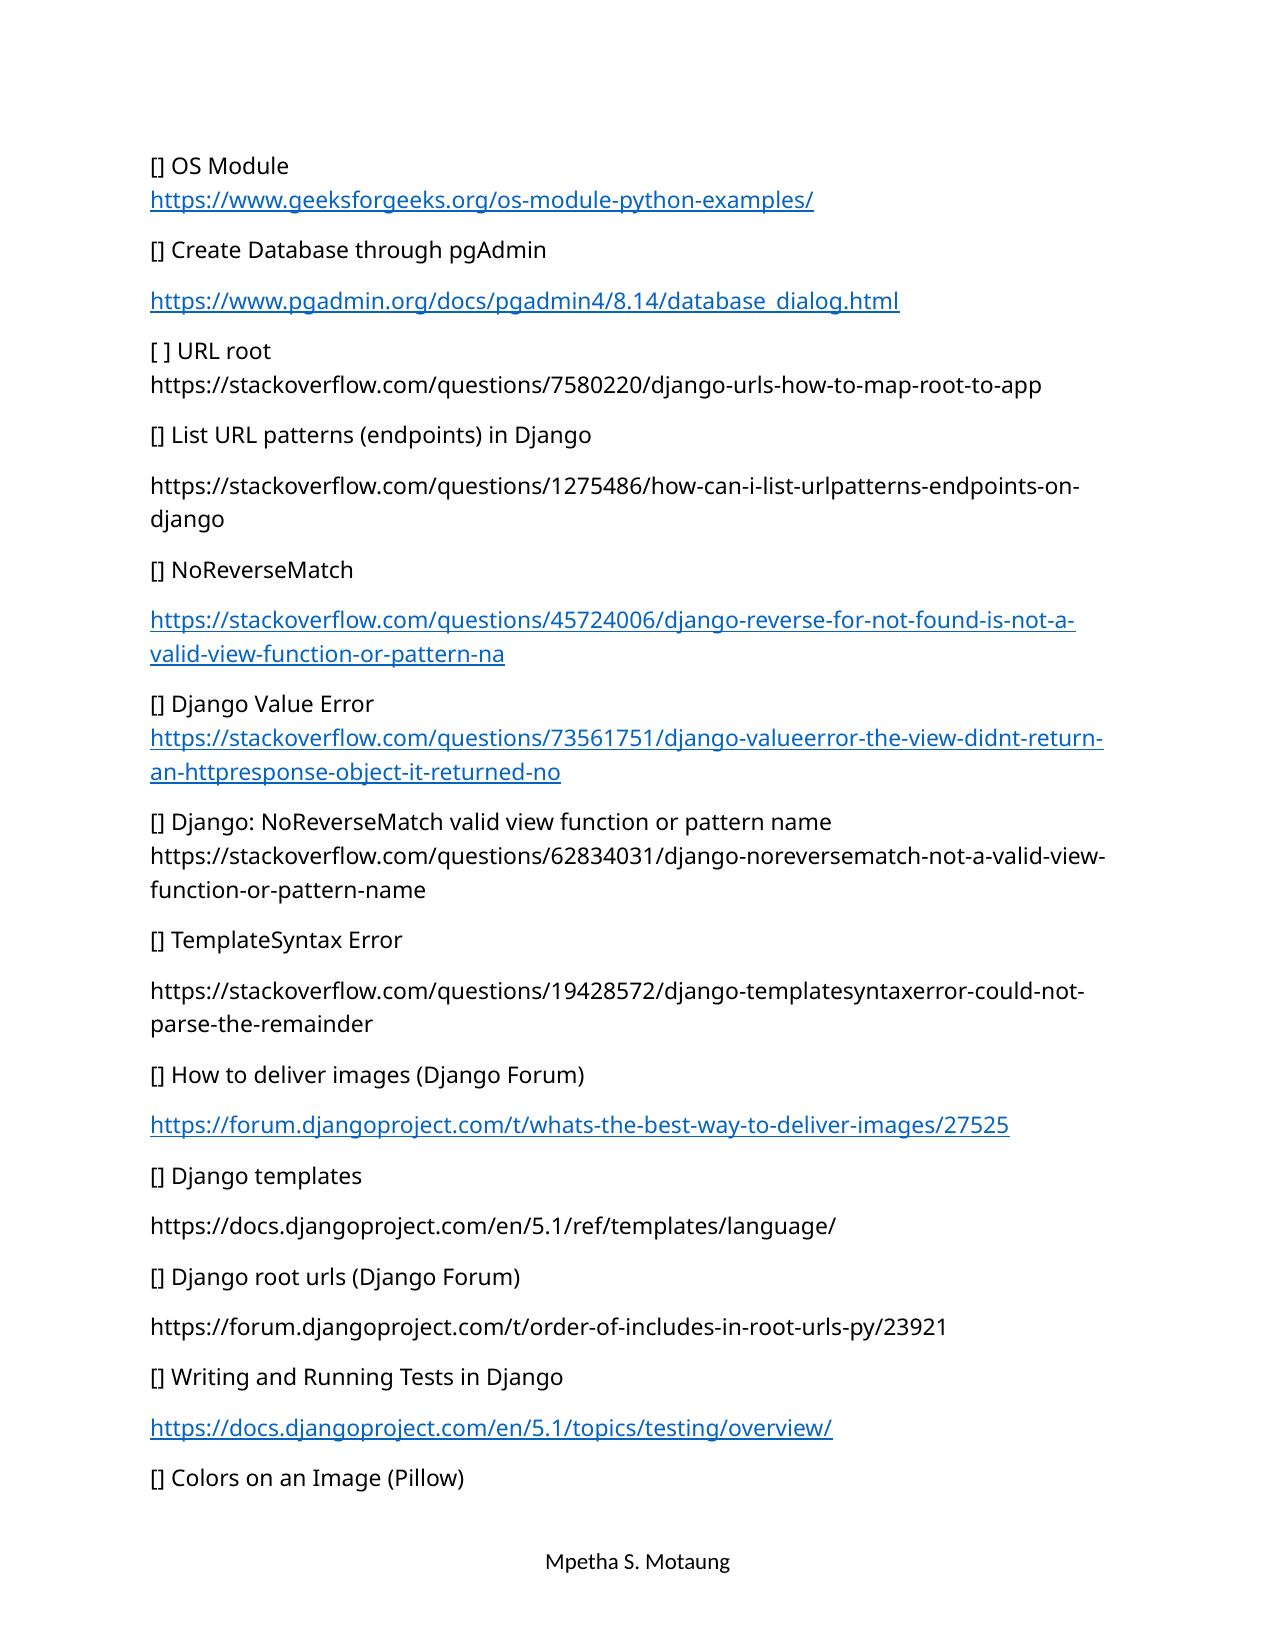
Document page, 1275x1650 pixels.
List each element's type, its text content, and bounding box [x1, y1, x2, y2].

text https://forum.djangoproject.com/t/order-of-includes-in-root-urls-py/23921 [150, 1311, 1125, 1342]
text https://docs.djangoproject.com/en/5.1/ref/templates/language/ [150, 1210, 1125, 1241]
text https://stackoverflow.com/questions/45724006/django-reverse-for-not-found-is-not-a-valid-view-function-or-pattern-na [150, 604, 1125, 669]
text [] TemplateSyntax Error [150, 924, 1125, 955]
text [] Colors on an Image (Pillow) [150, 1462, 1125, 1493]
text [] Django root urls (Django Forum) [150, 1260, 1125, 1292]
text https://forum.djangoproject.com/t/whats-the-best-way-to-deliver-images/27525 [150, 1109, 1125, 1140]
text [] Django: NoReverseMatch valid view function or pattern name https://stackoverflow.com/questions/62834031/django-noreversematch-not-a-valid-view-function-or-pattern-name [150, 806, 1125, 905]
text [ ] URL root https://stackoverflow.com/questions/7580220/django-urls-how-to-map-root-to-app [150, 335, 1125, 400]
text [] Django Value Error https://stackoverflow.com/questions/73561751/django-valueerror-the-view-didnt-return-an-httpresponse-object-it-returned-no [150, 688, 1125, 787]
text https://stackoverflow.com/questions/1275486/how-can-i-list-urlpatterns-endpoints-on-django [150, 469, 1125, 534]
text [] List URL patterns (endpoints) in Django [150, 419, 1125, 450]
text https://stackoverflow.com/questions/19428572/django-templatesyntaxerror-could-not-parse-the-remainder [150, 974, 1125, 1039]
text https://docs.djangoproject.com/en/5.1/topics/testing/overview/ [150, 1412, 1125, 1443]
text [] Django templates [150, 1159, 1125, 1191]
text [] Writing and Running Tests in Django [150, 1361, 1125, 1392]
text [] Create Database through pgAdmin [150, 234, 1125, 265]
text [] NoReverseMatch [150, 554, 1125, 585]
text [] OS Module https://www.geeksforgeeks.org/os-module-python-examples/ [150, 150, 1125, 215]
text https://www.pgadmin.org/docs/pgadmin4/8.14/database_dialog.html [150, 284, 1125, 316]
text [] How to deliver images (Django Forum) [150, 1059, 1125, 1090]
